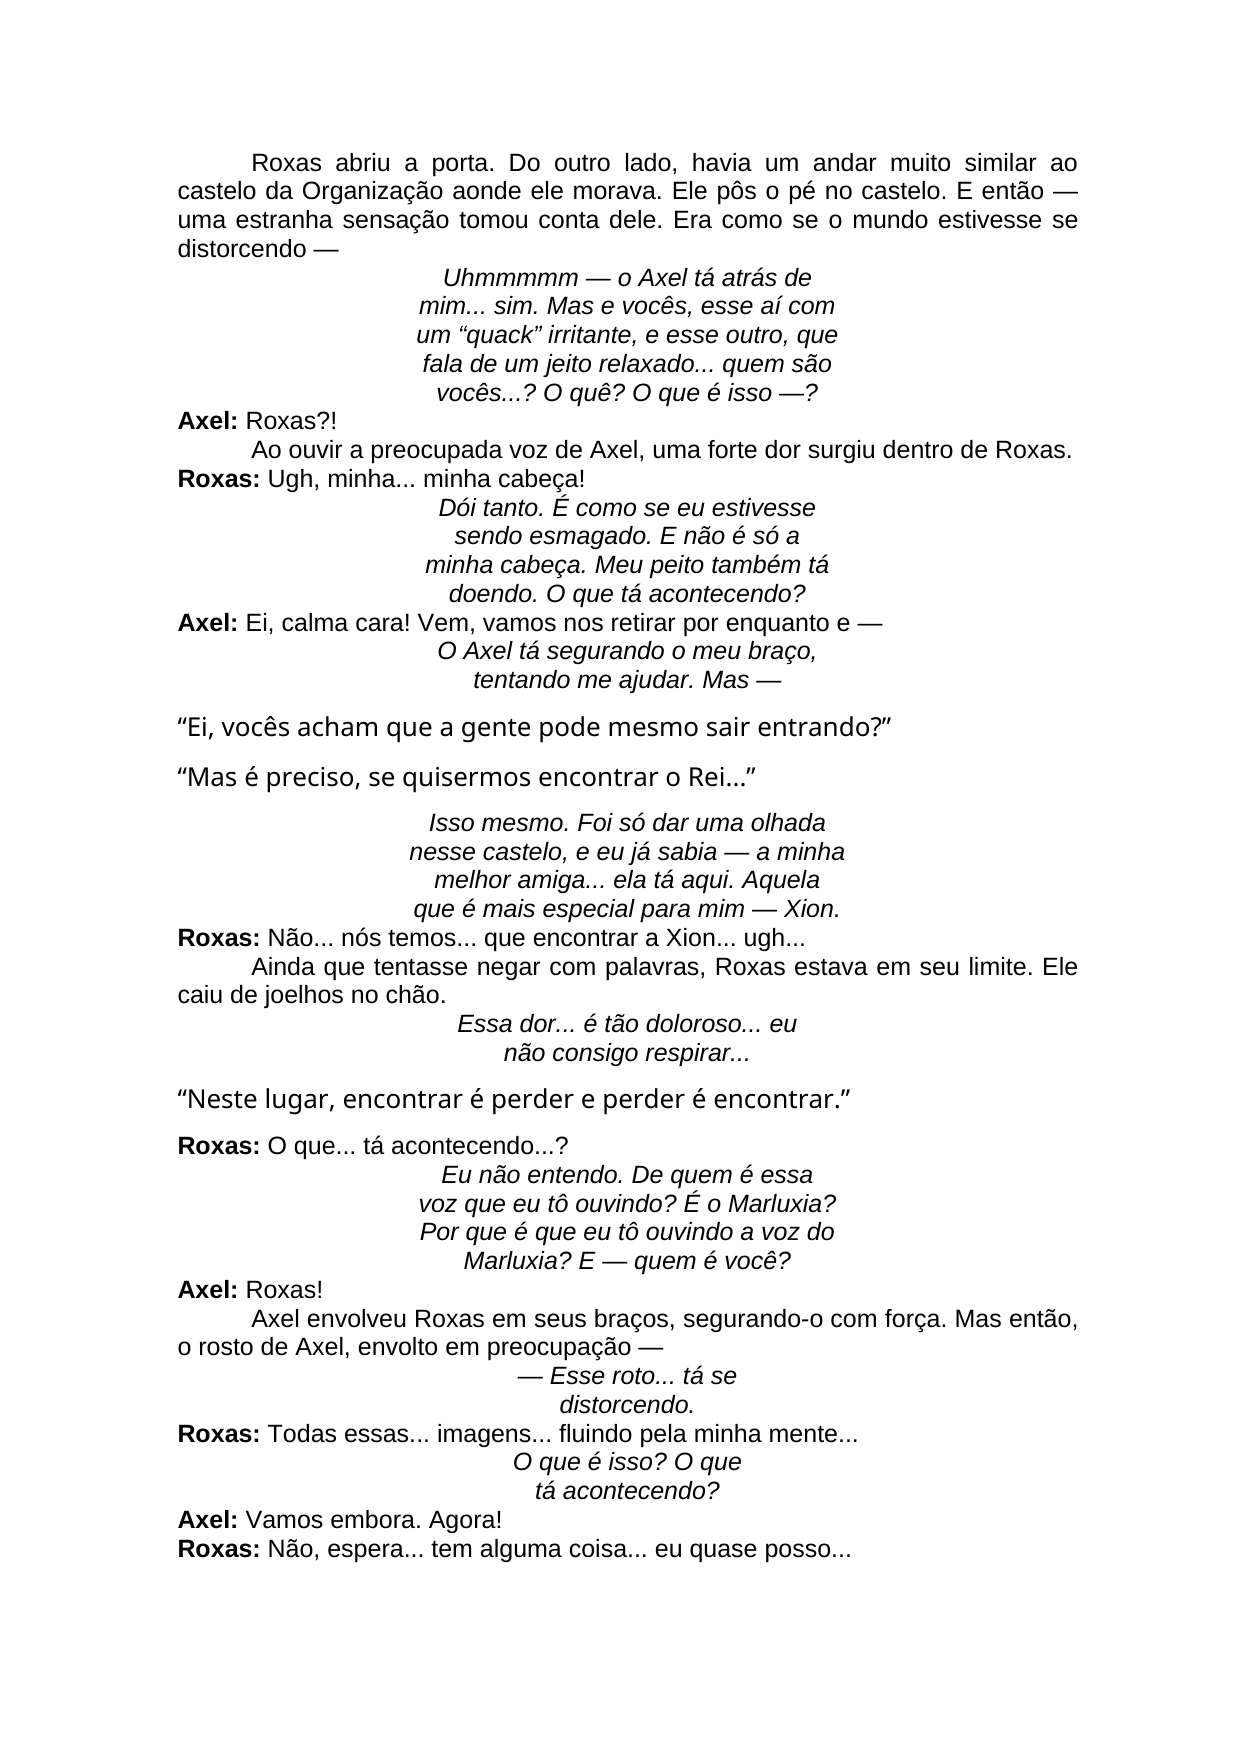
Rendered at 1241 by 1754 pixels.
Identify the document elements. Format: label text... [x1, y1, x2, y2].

text Axel: Vamos embora. Agora! [177, 1505, 1080, 1533]
text não consigo respirar... [177, 1038, 1080, 1067]
text Axel: Ei, calma cara! Vem, vamos nos retirar por enquanto e — [177, 608, 1080, 636]
text Axel: Roxas! [177, 1275, 1080, 1303]
text Axel: Roxas?! [177, 406, 1080, 435]
text mim... sim. Mas e vocês, esse aí com [177, 291, 1080, 320]
text tá acontecendo? [177, 1476, 1080, 1505]
text minha cabeça. Meu peito também tá [177, 550, 1080, 579]
text “Neste lugar, encontrar é perder e perder é encontrar.” [177, 1081, 1080, 1117]
text O Axel tá segurando o meu braço, [177, 636, 1080, 665]
text Axel envolveu Roxas em seus braços, segurando-o com força. Mas então, o rosto de Axel, envolto em preocupação — [177, 1303, 1080, 1361]
text Eu não entendo. De quem é essa [177, 1160, 1080, 1188]
text Roxas: Todas essas... imagens... fluindo pela minha mente... [177, 1418, 1080, 1447]
text vocês...? O quê? O que é isso —? [177, 378, 1080, 406]
text Essa dor... é tão doloroso... eu [177, 1009, 1080, 1038]
text Roxas abriu a porta. Do outro lado, havia um andar muito similar ao castelo da Organização aonde ele morava. Ele pôs o pé no castelo. E então — uma estranha sensação tomou conta dele. Era como se o mundo estivesse se distorcendo — [177, 148, 1080, 263]
text Marluxia? E — quem é você? [177, 1246, 1080, 1275]
text “Mas é preciso, se quisermos encontrar o Rei...” [177, 758, 1080, 794]
text Isso mesmo. Foi só dar uma olhada [177, 808, 1080, 837]
text Roxas: Não... nós temos... que encontrar a Xion... ugh... [177, 923, 1080, 952]
text distorcendo. [177, 1390, 1080, 1418]
text Roxas: Ugh, minha... minha cabeça! [177, 464, 1080, 493]
text — Esse roto... tá se [177, 1361, 1080, 1390]
text sendo esmagado. E não é só a [177, 521, 1080, 550]
text Uhmmmmm — o Axel tá atrás de [177, 263, 1080, 291]
text voz que eu tô ouvindo? É o Marluxia? [177, 1188, 1080, 1217]
text Por que é que eu tô ouvindo a voz do [177, 1217, 1080, 1246]
text Roxas: Não, espera... tem alguma coisa... eu quase posso... [177, 1533, 1080, 1562]
text Ao ouvir a preocupada voz de Axel, uma forte dor surgiu dentro de Roxas. [177, 435, 1080, 464]
text melhor amiga... ela tá aqui. Aquela [177, 866, 1080, 894]
text Ainda que tentasse negar com palavras, Roxas estava em seu limite. Ele caiu de joelhos no chão. [177, 952, 1080, 1009]
text doendo. O que tá acontecendo? [177, 579, 1080, 608]
text fala de um jeito relaxado... quem são [177, 349, 1080, 378]
text Roxas: O que... tá acontecendo...? [177, 1131, 1080, 1160]
text um “quack” irritante, e esse outro, que [177, 320, 1080, 349]
text Dói tanto. É como se eu estivesse [177, 493, 1080, 521]
text “Ei, vocês acham que a gente pode mesmo sair entrando?” [177, 708, 1080, 744]
text nesse castelo, e eu já sabia — a minha [177, 837, 1080, 866]
text O que é isso? O que [177, 1447, 1080, 1476]
text que é mais especial para mim — Xion. [177, 894, 1080, 923]
text tentando me ajudar. Mas — [177, 665, 1080, 694]
